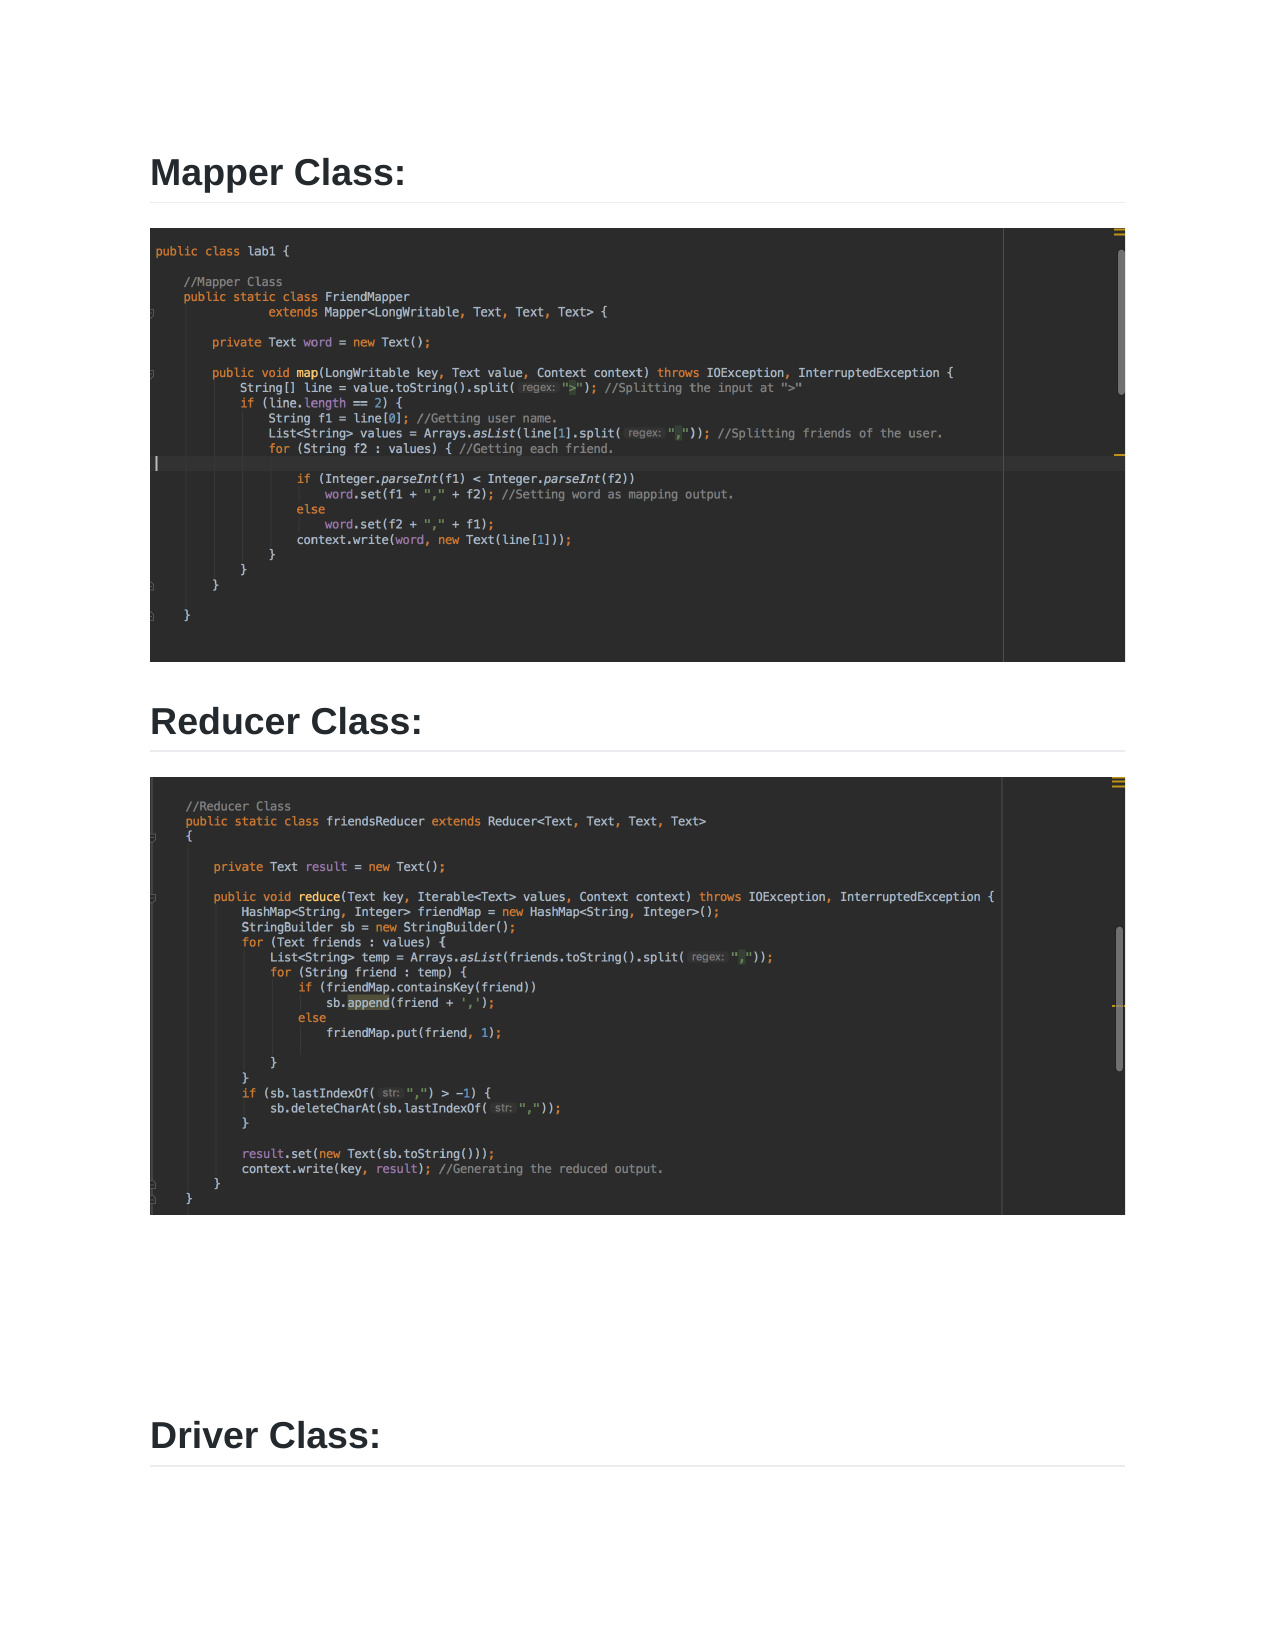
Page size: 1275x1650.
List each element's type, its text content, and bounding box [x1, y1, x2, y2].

text Mapper Class: [150, 150, 1125, 202]
picture [150, 228, 1125, 662]
text Driver Class: [150, 1414, 1125, 1465]
text Reducer Class: [150, 699, 1125, 750]
picture [150, 777, 1125, 1215]
